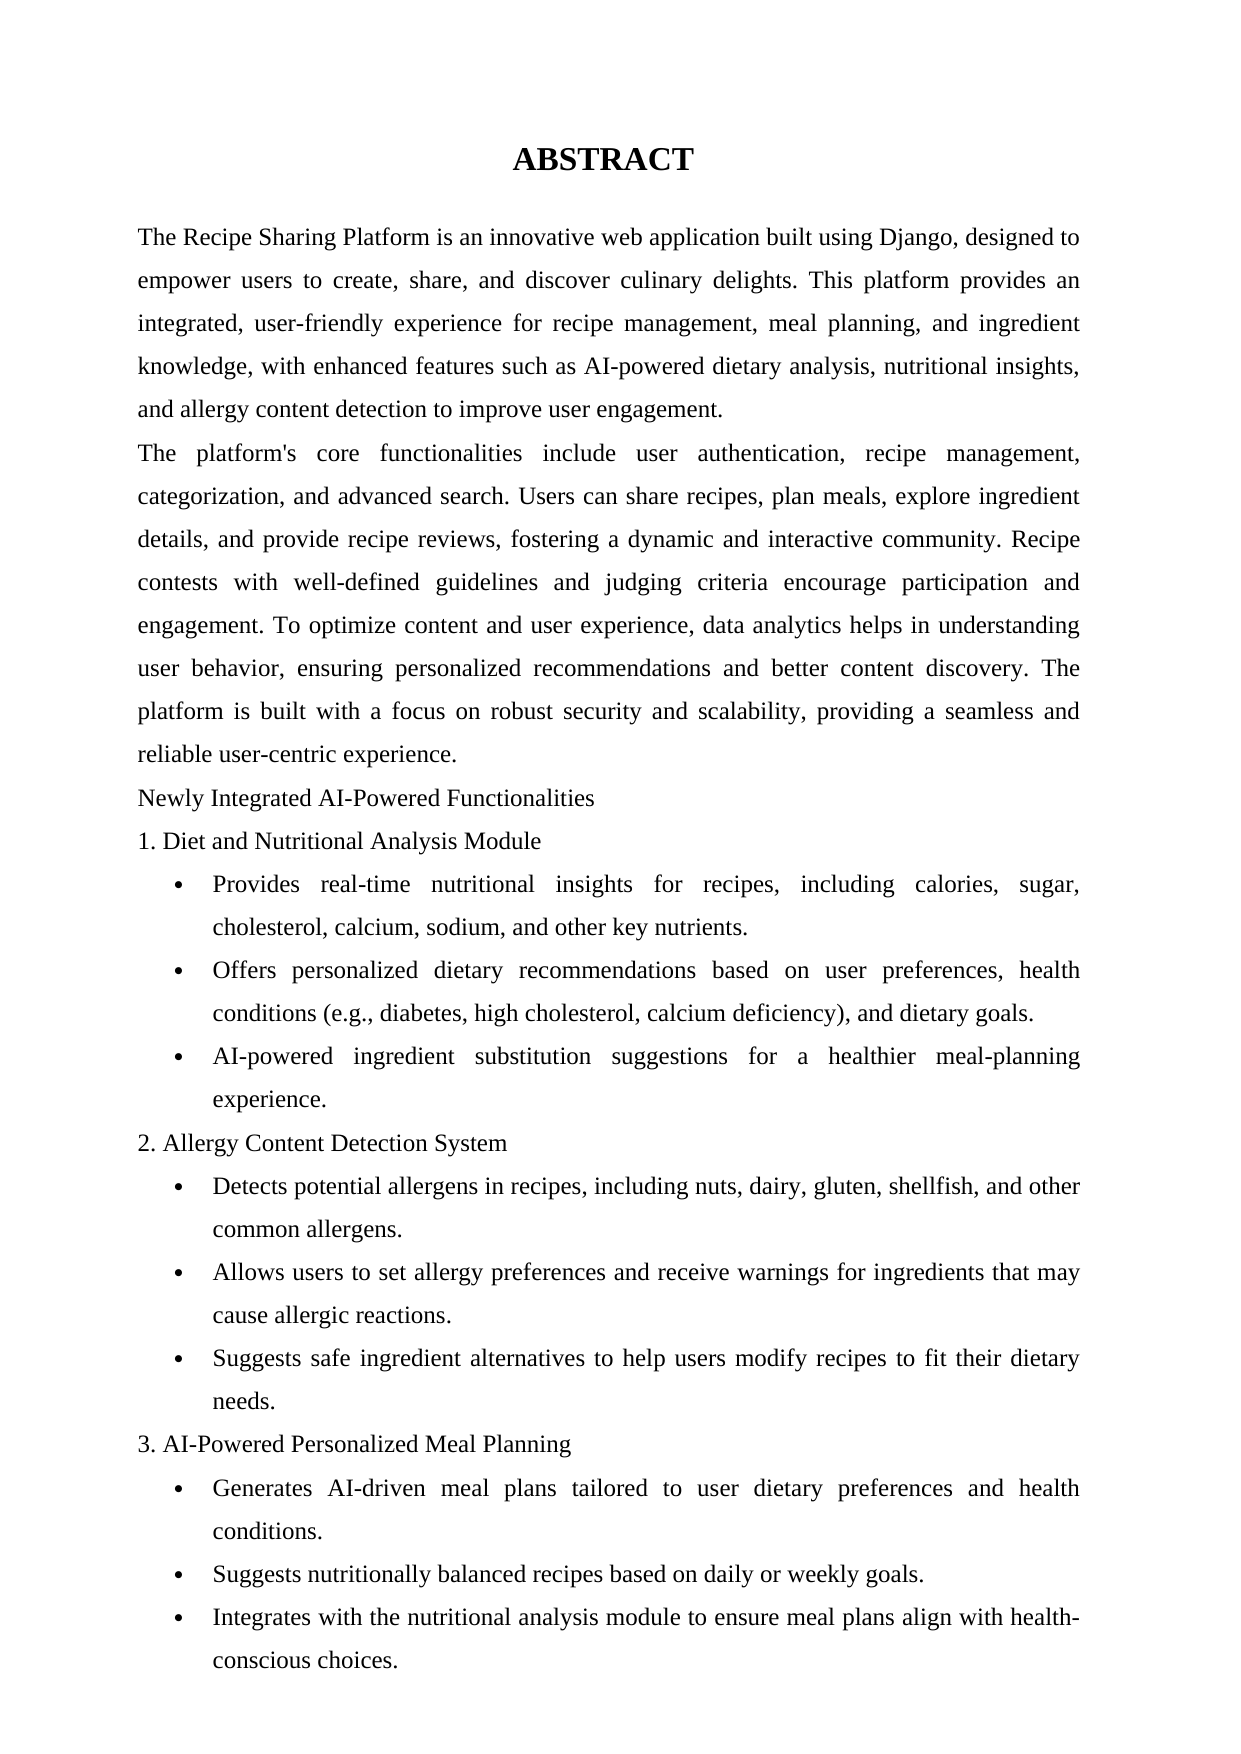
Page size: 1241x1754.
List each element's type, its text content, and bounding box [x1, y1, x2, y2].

list AI-powered ingredient substitution suggestions for a healthier meal-planning experience. [175, 1041, 1081, 1113]
text 3. AI-Powered Personalized Meal Planning [137, 1429, 1081, 1458]
list Generates AI-driven meal plans tailored to user dietary preferences and health conditions. [175, 1473, 1081, 1544]
list Offers personalized dietary recommendations based on user preferences, health conditions (e.g., diabetes, high cholesterol, calcium deficiency), and dietary goals. [175, 955, 1081, 1027]
list Suggests nutritionally balanced recipes based on daily or weekly goals. [175, 1559, 1081, 1588]
list Detects potential allergens in recipes, including nuts, dairy, gluten, shellfish, and other common allergens. [175, 1171, 1081, 1243]
list Provides real-time nutritional insights for recipes, including calories, sugar, cholesterol, calcium, sodium, and other key nutrients. [175, 869, 1081, 941]
list Integrates with the nutritional analysis module to ensure meal plans align with health-conscious choices. [175, 1602, 1081, 1674]
text The Recipe Sharing Platform is an innovative web application built using Django, designed to empower users to create, share, and discover culinary delights. This platform provides an integrated, user-friendly experience for recipe management, meal planning, and ingredient knowledge, with enhanced features such as AI-powered dietary analysis, nutritional insights, and allergy content detection to improve user engagement. [137, 222, 1081, 423]
text 1. Diet and Nutritional Analysis Module [137, 826, 1081, 854]
list Allows users to set allergy preferences and receive warnings for ingredients that may cause allergic reactions. [175, 1257, 1081, 1329]
text The platform's core functionalities include user authentication, recipe management, categorization, and advanced search. Users can share recipes, plan meals, explore ingredient details, and provide recipe reviews, fostering a dynamic and interactive community. Recipe contests with well-defined guidelines and judging criteria encourage participation and engagement. To optimize content and user experience, data analytics helps in understanding user behavior, ensuring personalized recommendations and better content discovery. The platform is built with a focus on robust security and scalability, providing a seamless and reliable user-centric experience. [137, 438, 1081, 768]
subtitle ABSTRACT [137, 140, 1128, 178]
text Newly Integrated AI-Powered Functionalities [137, 783, 1081, 811]
text 2. Allergy Content Detection System [137, 1128, 1081, 1156]
list Suggests safe ingredient alternatives to help users modify recipes to fit their dietary needs. [175, 1343, 1081, 1415]
